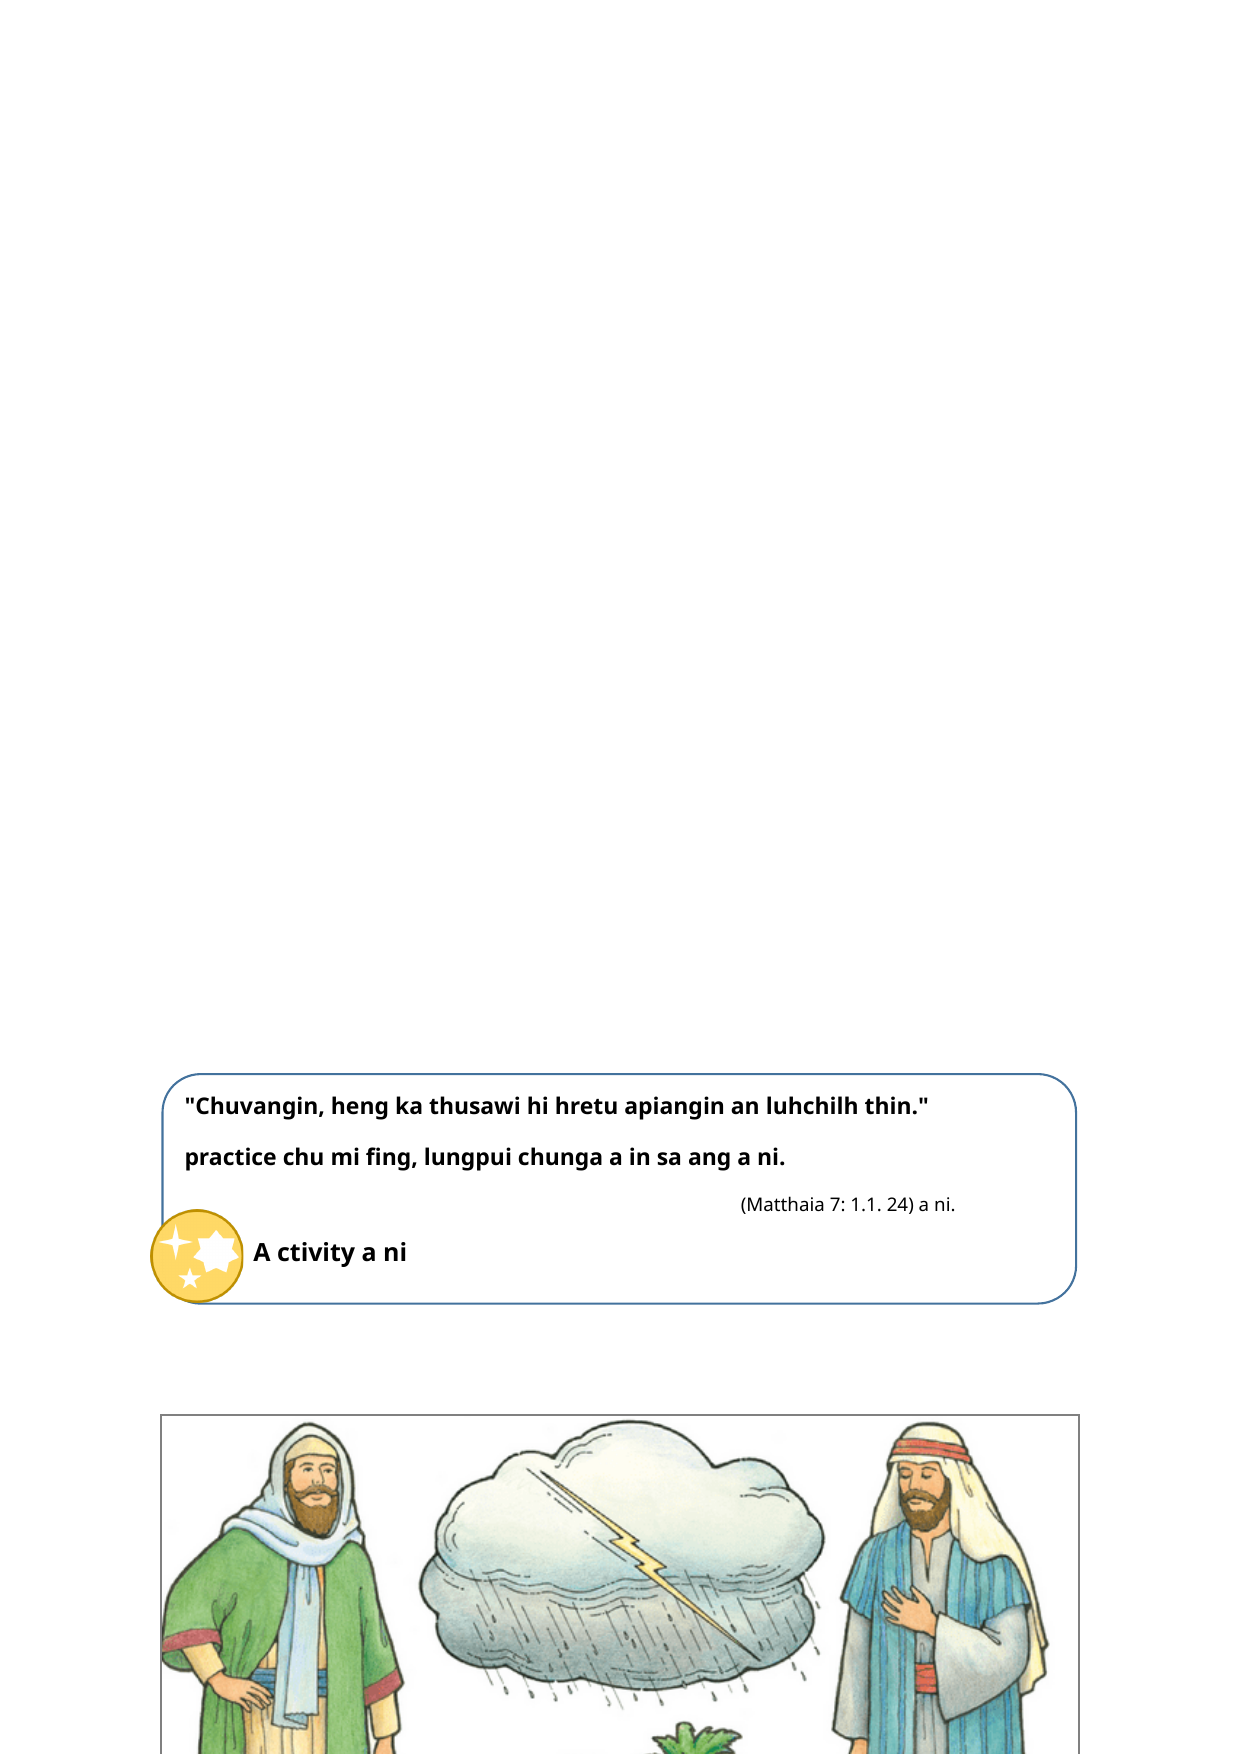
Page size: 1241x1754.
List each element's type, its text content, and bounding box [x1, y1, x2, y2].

text "Chuvangin, heng ka thusawi hi hretu apiangin an luhchilh thin." [150, 1090, 1090, 1121]
text practice chu mi fing, lungpui chunga a in sa ang a ni. [150, 1141, 1090, 1172]
text A ctivity a ni [244, 1235, 1090, 1269]
picture [150, 1209, 244, 1303]
text (Matthaia 7: 1.1. 24) a ni. [150, 1191, 1090, 1216]
picture [162, 1416, 1078, 1754]
